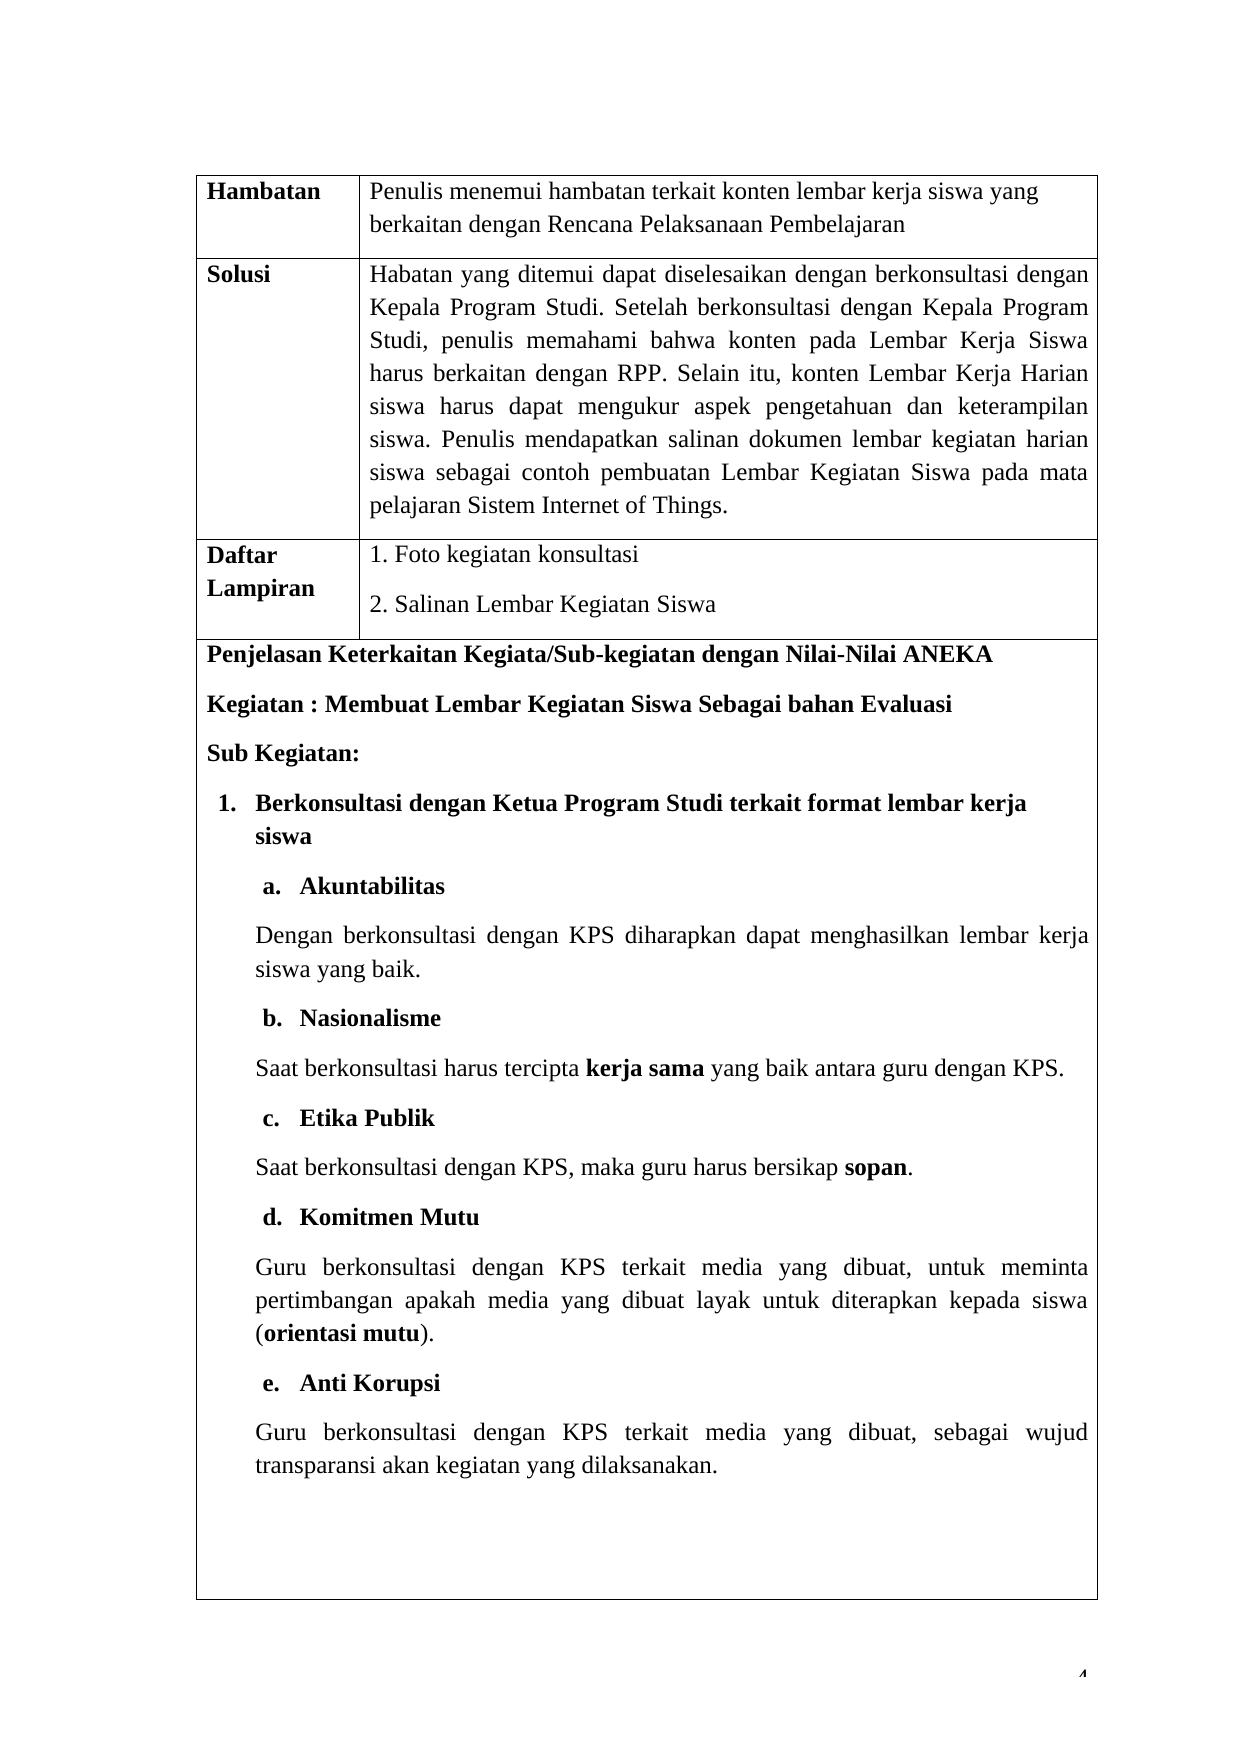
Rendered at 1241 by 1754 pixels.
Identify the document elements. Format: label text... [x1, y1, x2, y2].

table_cell Habatan yang ditemui dapat diselesaikan dengan berkonsultasi dengan Kepala Program Studi. Setelah berkonsultasi dengan Kepala Program Studi, penulis memahami bahwa konten pada Lembar Kerja Siswa harus berkaitan dengan RPP. Selain itu, konten Lembar Kerja Harian siswa harus dapat mengukur aspek pengetahuan dan keterampilan siswa. Penulis mendapatkan salinan dokumen lembar kegiatan harian siswa sebagai contoh pembuatan Lembar Kegiatan Siswa pada mata pelajaran Sistem Internet of Things. [360, 259, 1097, 539]
table_cell Daftar Lampiran [197, 540, 359, 639]
table_cell Foto kegiatan konsultasi Salinan Lembar Kegiatan Siswa [360, 540, 1097, 639]
table_cell Penjelasan Keterkaitan Kegiata/Sub-kegiatan dengan Nilai-Nilai ANEKA Kegiatan : Membuat Lembar Kegiatan Siswa Sebagai bahan Evaluasi Sub Kegiatan: Berkonsultasi dengan Ketua Program Studi terkait format lembar kerja siswa Akuntabilitas Dengan berkonsultasi dengan KPS diharapkan dapat menghasilkan lembar kerja siswa yang baik. Nasionalisme Saat berkonsultasi harus tercipta kerja sama yang baik antara guru dengan KPS. Etika Publik Saat berkonsultasi dengan KPS, maka guru harus bersikap sopan. Komitmen Mutu Guru berkonsultasi dengan KPS terkait media yang dibuat, untuk meminta pertimbangan apakah media yang dibuat layak untuk diterapkan kepada siswa (orientasi mutu). Anti Korupsi Guru berkonsultasi dengan KPS terkait media yang dibuat, sebagai wujud transparansi akan kegiatan yang dilaksanakan. [197, 640, 1097, 1599]
table_header Hambatan [197, 176, 359, 258]
table_cell Solusi [197, 259, 359, 539]
table_header Penulis menemui hambatan terkait konten lembar kerja siswa yang berkaitan dengan Rencana Pelaksanaan Pembelajaran [360, 176, 1097, 258]
